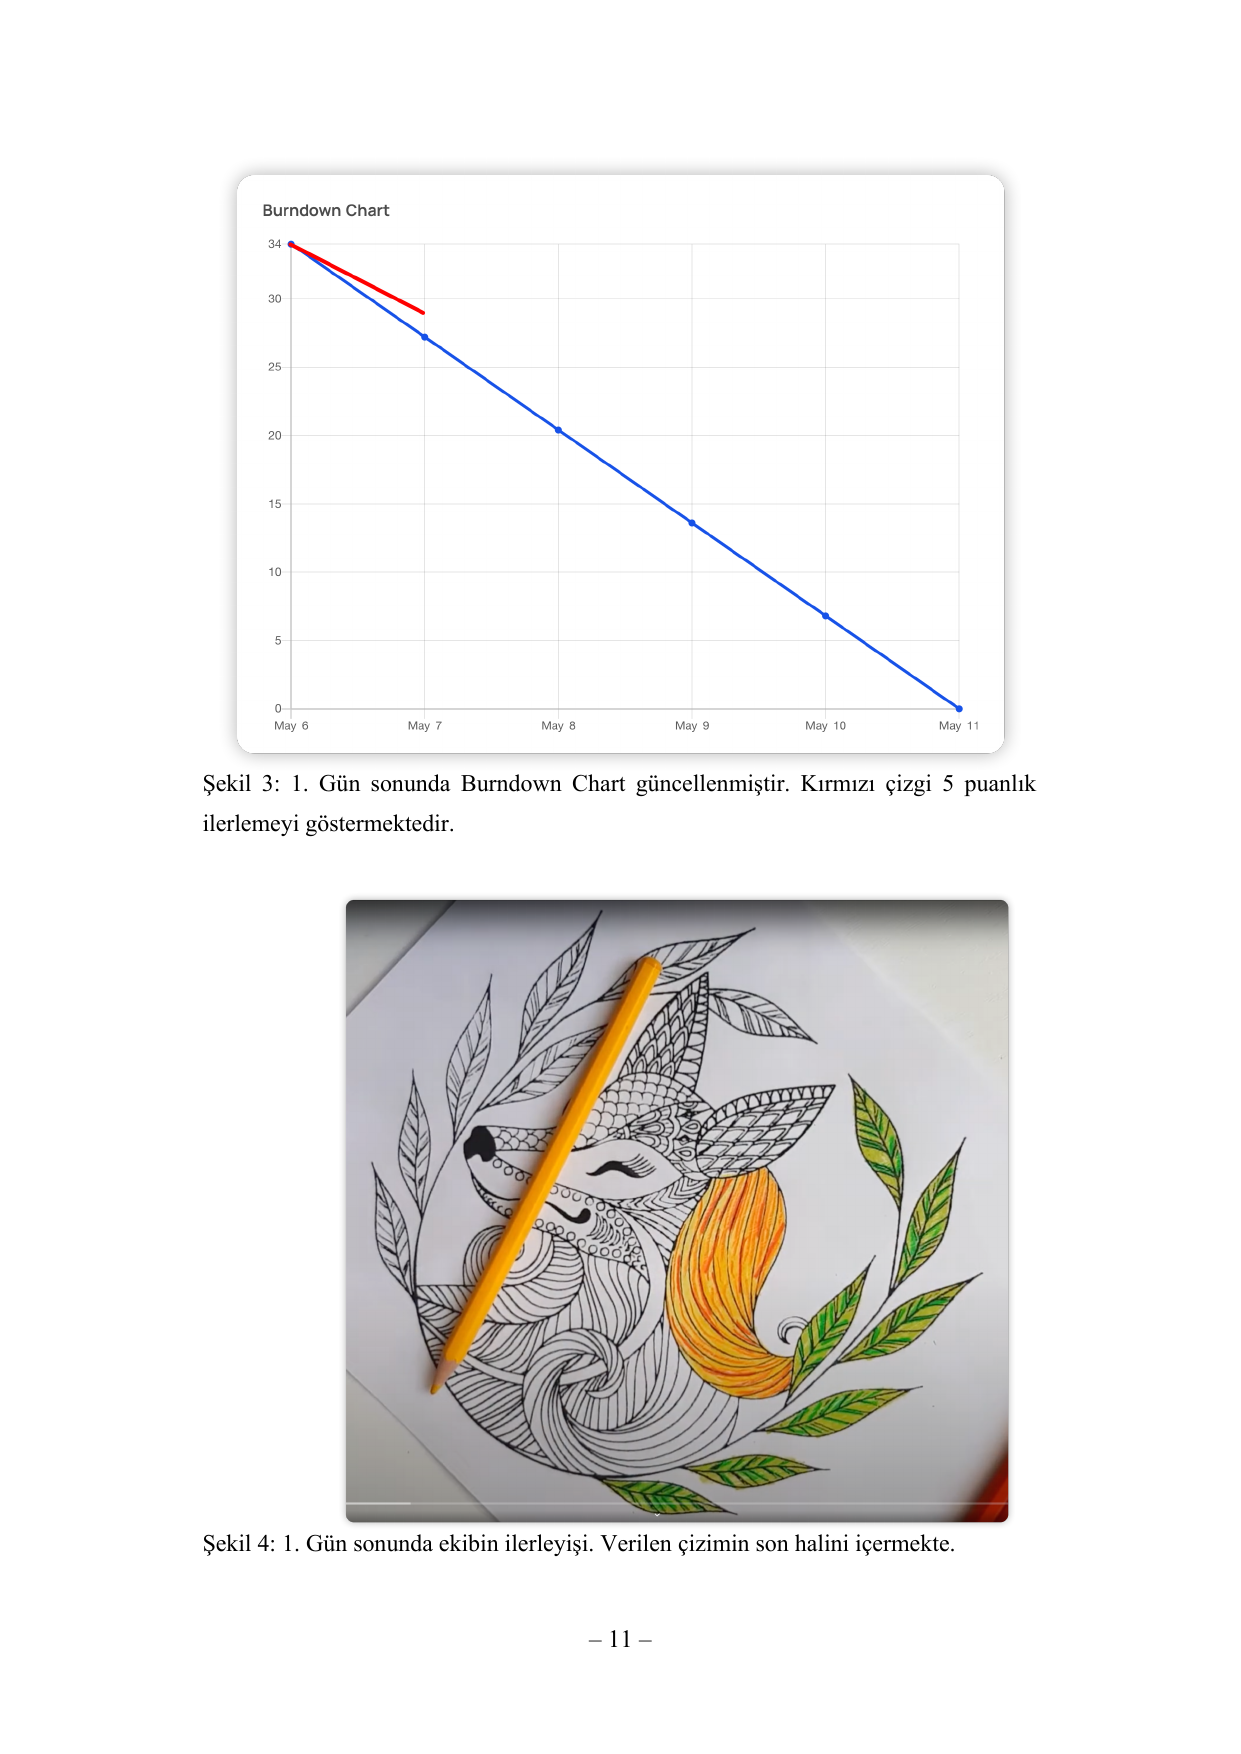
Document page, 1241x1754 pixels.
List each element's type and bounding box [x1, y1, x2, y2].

picture [219, 157, 1022, 771]
picture [338, 892, 1015, 1530]
